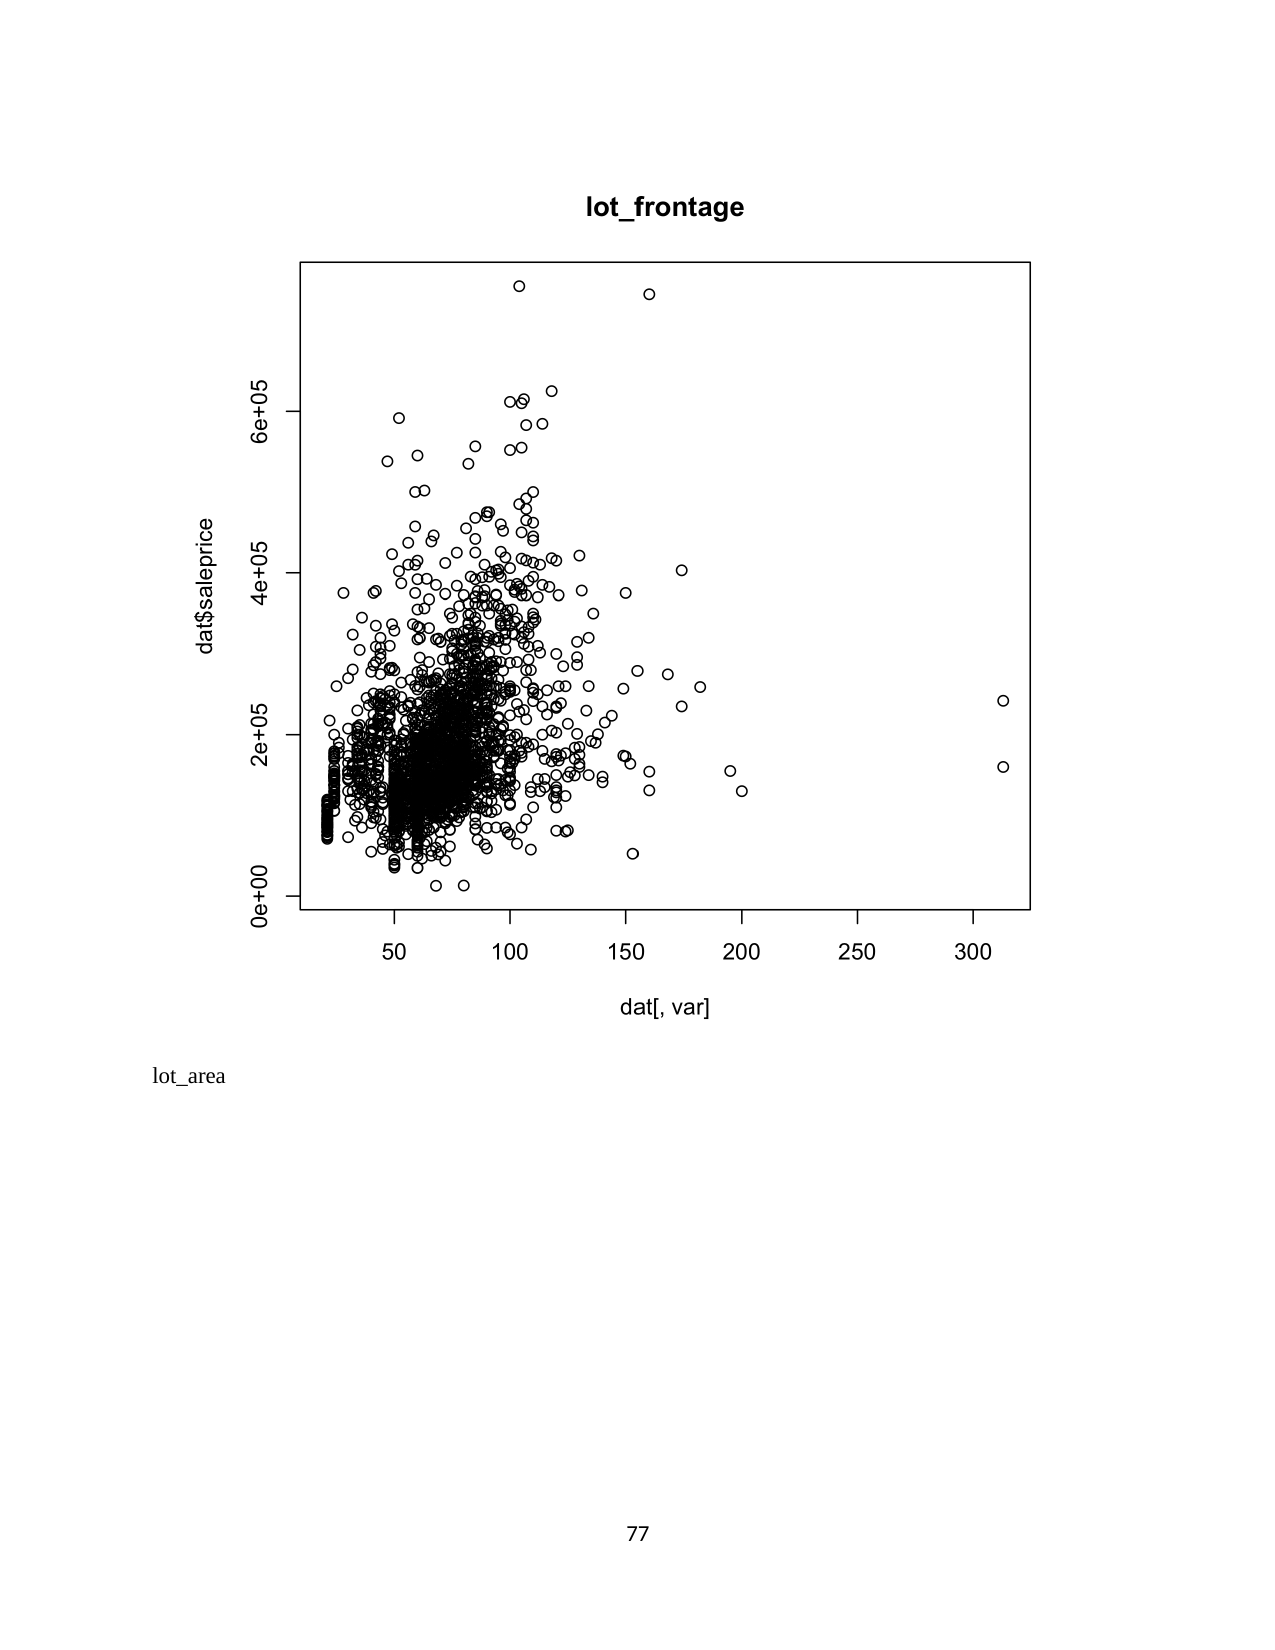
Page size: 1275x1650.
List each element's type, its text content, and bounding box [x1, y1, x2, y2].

text lot_area [152, 1063, 1123, 1089]
picture [187, 150, 1088, 1050]
